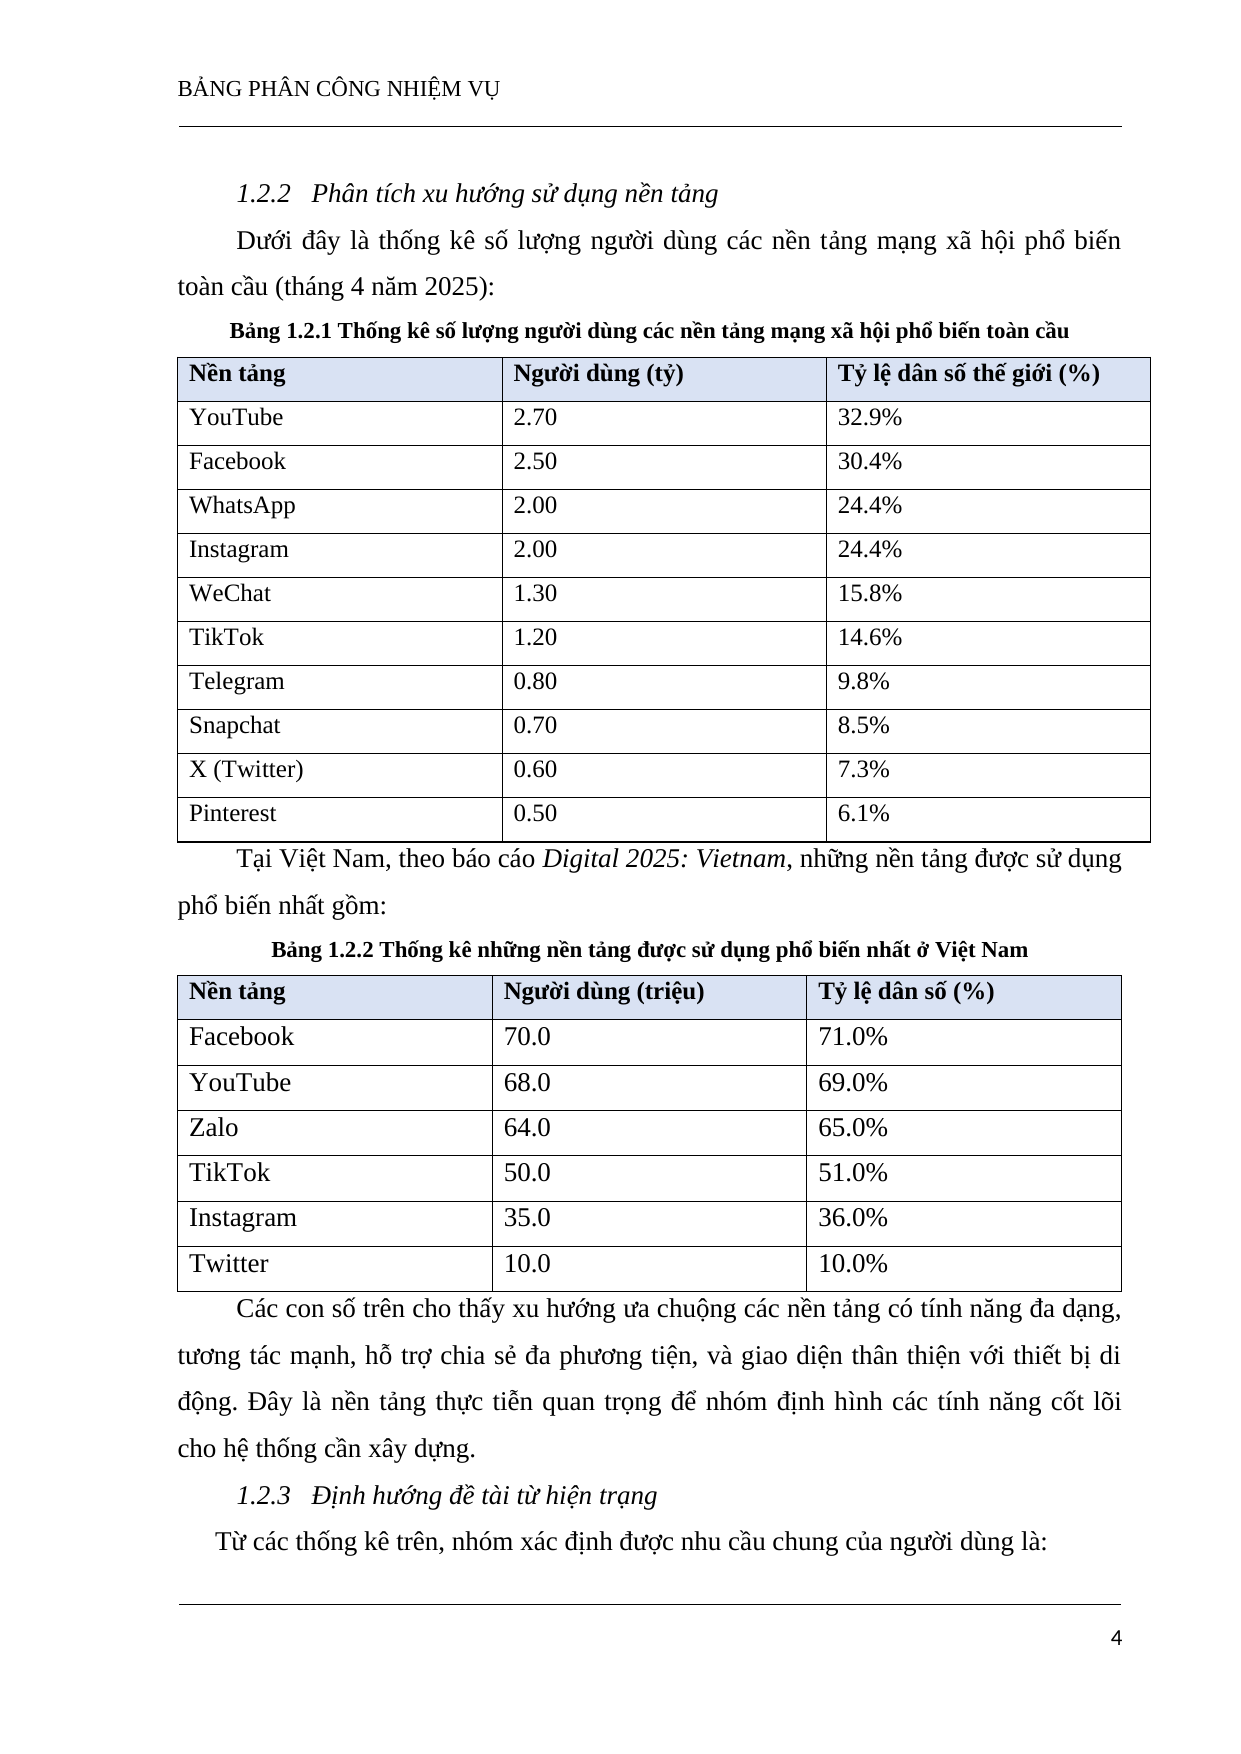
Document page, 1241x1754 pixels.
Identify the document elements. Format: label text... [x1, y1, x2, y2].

table_cell Instagram [178, 534, 502, 577]
table_cell 64.0 [493, 1111, 806, 1155]
table_cell 68.0 [493, 1066, 806, 1110]
table_cell 2.50 [503, 446, 826, 489]
table_cell 36.0% [807, 1202, 1121, 1246]
table_header Tỷ lệ dân số (%) [807, 976, 1121, 1019]
text Bảng 1.2.1 Thống kê số lượng người dùng các nền tảng mạng xã hội phổ biến toàn cầu [177, 317, 1122, 343]
table_cell WhatsApp [178, 490, 502, 533]
text Tại Việt Nam, theo báo cáo Digital 2025: Vietnam, những nền tảng được sử dụng phổ biến nhất gồm: [177, 843, 1122, 920]
table_cell 6.1% [827, 798, 1150, 841]
table_cell X (Twitter) [178, 754, 502, 797]
table_cell 0.60 [503, 754, 826, 797]
table_cell 24.4% [827, 490, 1150, 533]
table_cell Telegram [178, 666, 502, 709]
text Dưới đây là thống kê số lượng người dùng các nền tảng mạng xã hội phổ biến toàn cầu (tháng 4 năm 2025): [177, 224, 1122, 302]
table_cell YouTube [178, 402, 502, 445]
table_cell 10.0 [493, 1247, 806, 1291]
table_cell Twitter [178, 1247, 492, 1291]
table_cell 30.4% [827, 446, 1150, 489]
table_cell 8.5% [827, 710, 1150, 753]
table_cell 10.0% [807, 1247, 1121, 1291]
table_cell Zalo [178, 1111, 492, 1155]
table_cell YouTube [178, 1066, 492, 1110]
text Từ các thống kê trên, nhóm xác định được nhu cầu chung của người dùng là: [177, 1526, 1122, 1557]
table_header Tỷ lệ dân số thế giới (%) [827, 358, 1150, 401]
table_cell 32.9% [827, 402, 1150, 445]
table_cell 69.0% [807, 1066, 1121, 1110]
subtitle Phân tích xu hướng sử dụng nền tảng [236, 177, 1122, 208]
table_cell Instagram [178, 1202, 492, 1246]
table_cell 70.0 [493, 1020, 806, 1064]
table_cell 65.0% [807, 1111, 1121, 1155]
table_header Nền tảng [178, 976, 492, 1019]
table_cell 35.0 [493, 1202, 806, 1246]
table_cell 9.8% [827, 666, 1150, 709]
table_cell 1.20 [503, 622, 826, 665]
table_cell Facebook [178, 1020, 492, 1064]
text Bảng 1.2.2 Thống kê những nền tảng được sử dụng phổ biến nhất ở Việt Nam [177, 936, 1122, 962]
table_cell TikTok [178, 1156, 492, 1201]
text Các con số trên cho thấy xu hướng ưa chuộng các nền tảng có tính năng đa dạng, tương tác mạnh, hỗ trợ chia sẻ đa phương tiện, và giao diện thân thiện với thiết bị di động. Đây là nền tảng thực tiễn quan trọng để nhóm định hình các tính năng cốt lõi cho hệ thống cần xây dựng. [177, 1292, 1122, 1463]
table_cell 24.4% [827, 534, 1150, 577]
table_header Nền tảng [178, 358, 502, 401]
table_cell WeChat [178, 578, 502, 621]
table_cell 14.6% [827, 622, 1150, 665]
subtitle Định hướng đề tài từ hiện trạng [236, 1479, 1122, 1510]
table_cell 2.00 [503, 490, 826, 533]
table_cell 7.3% [827, 754, 1150, 797]
table_header Người dùng (triệu) [493, 976, 806, 1019]
table_cell 2.00 [503, 534, 826, 577]
table_cell 0.70 [503, 710, 826, 753]
table_header Người dùng (tỷ) [503, 358, 826, 401]
table_cell 2.70 [503, 402, 826, 445]
table_cell Facebook [178, 446, 502, 489]
table_cell Pinterest [178, 798, 502, 841]
table_cell 0.50 [503, 798, 826, 841]
table_cell 51.0% [807, 1156, 1121, 1201]
table_cell 71.0% [807, 1020, 1121, 1064]
table_cell Snapchat [178, 710, 502, 753]
table_cell 50.0 [493, 1156, 806, 1201]
table_cell 15.8% [827, 578, 1150, 621]
table_cell TikTok [178, 622, 502, 665]
table_cell 1.30 [503, 578, 826, 621]
table_cell 0.80 [503, 666, 826, 709]
